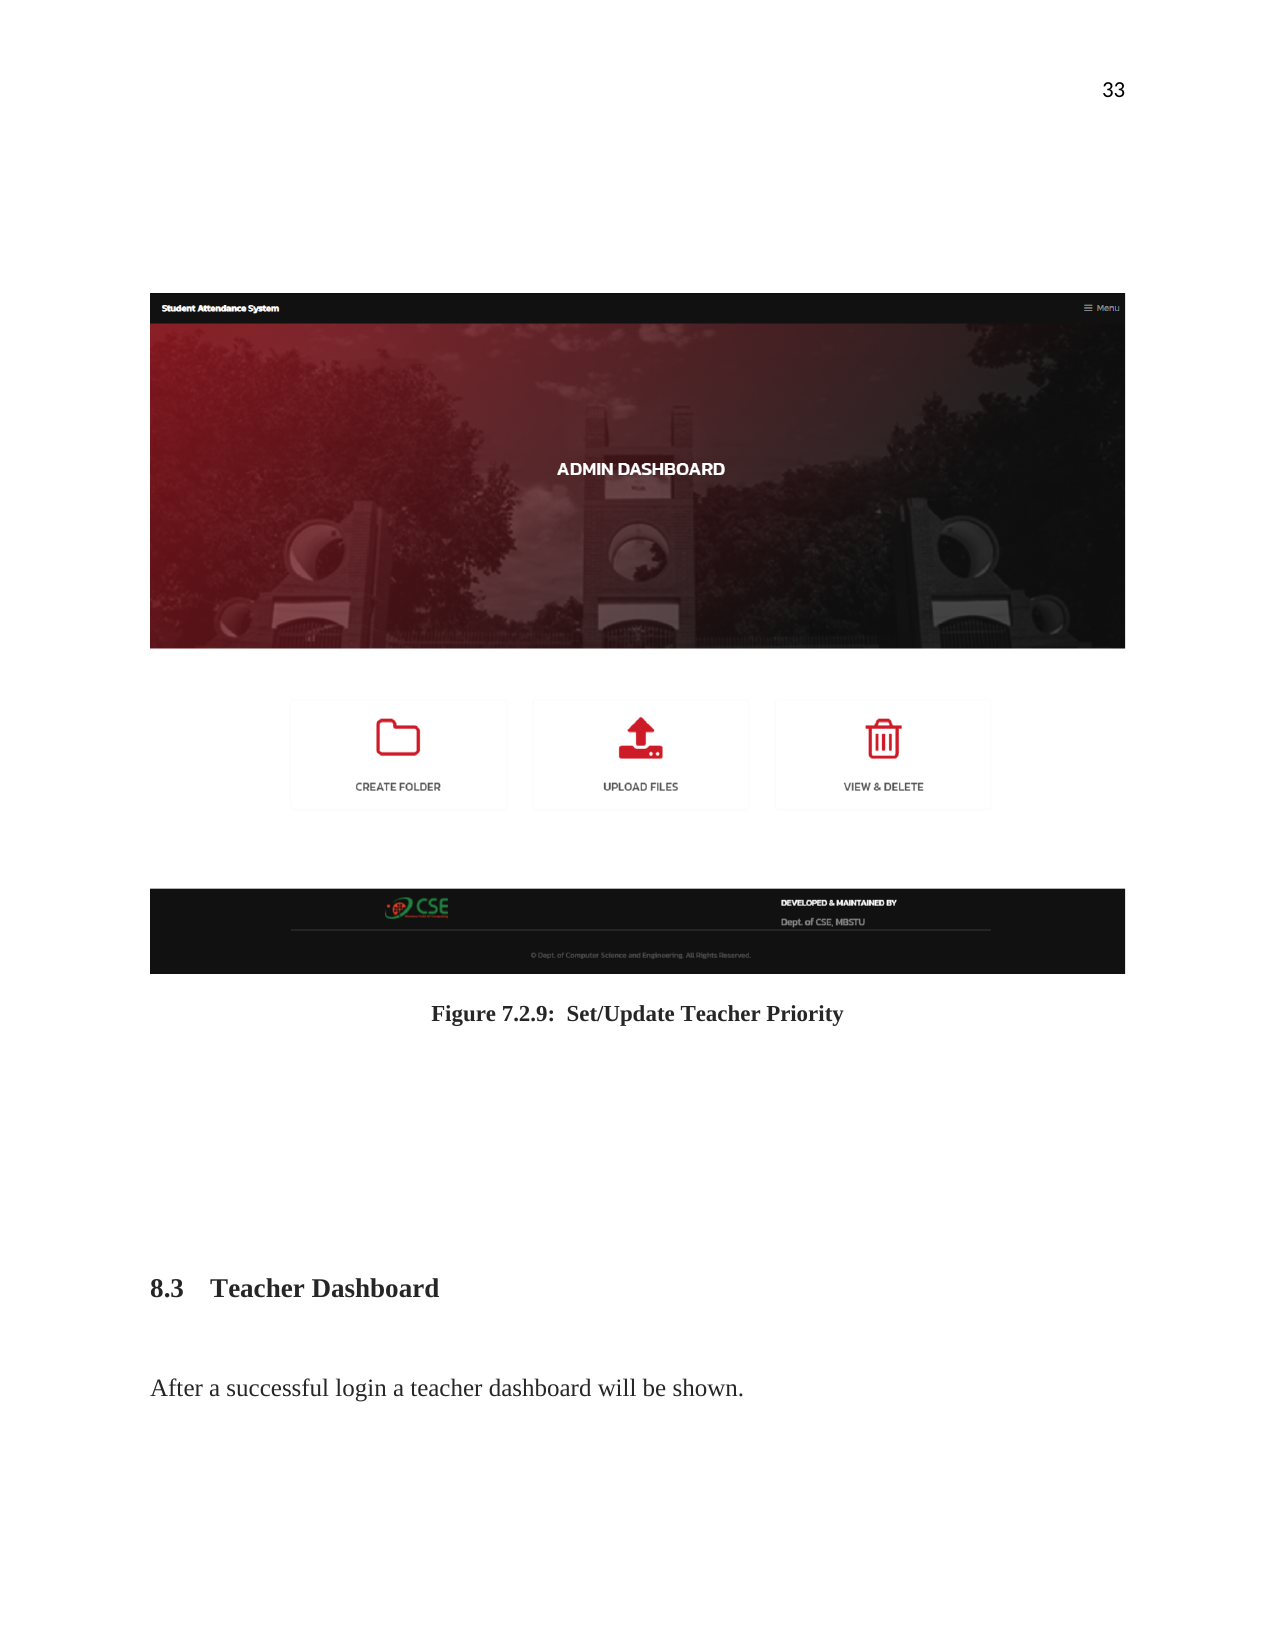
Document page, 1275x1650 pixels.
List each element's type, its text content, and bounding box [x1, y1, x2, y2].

subtitle Figure 7.2.9: Set/Update Teacher Priority [150, 1000, 1125, 1026]
picture [150, 293, 1125, 974]
subtitle Teacher Dashboard [150, 1272, 1125, 1303]
text After a successful login a teacher dashboard will be shown. [150, 1373, 1125, 1402]
